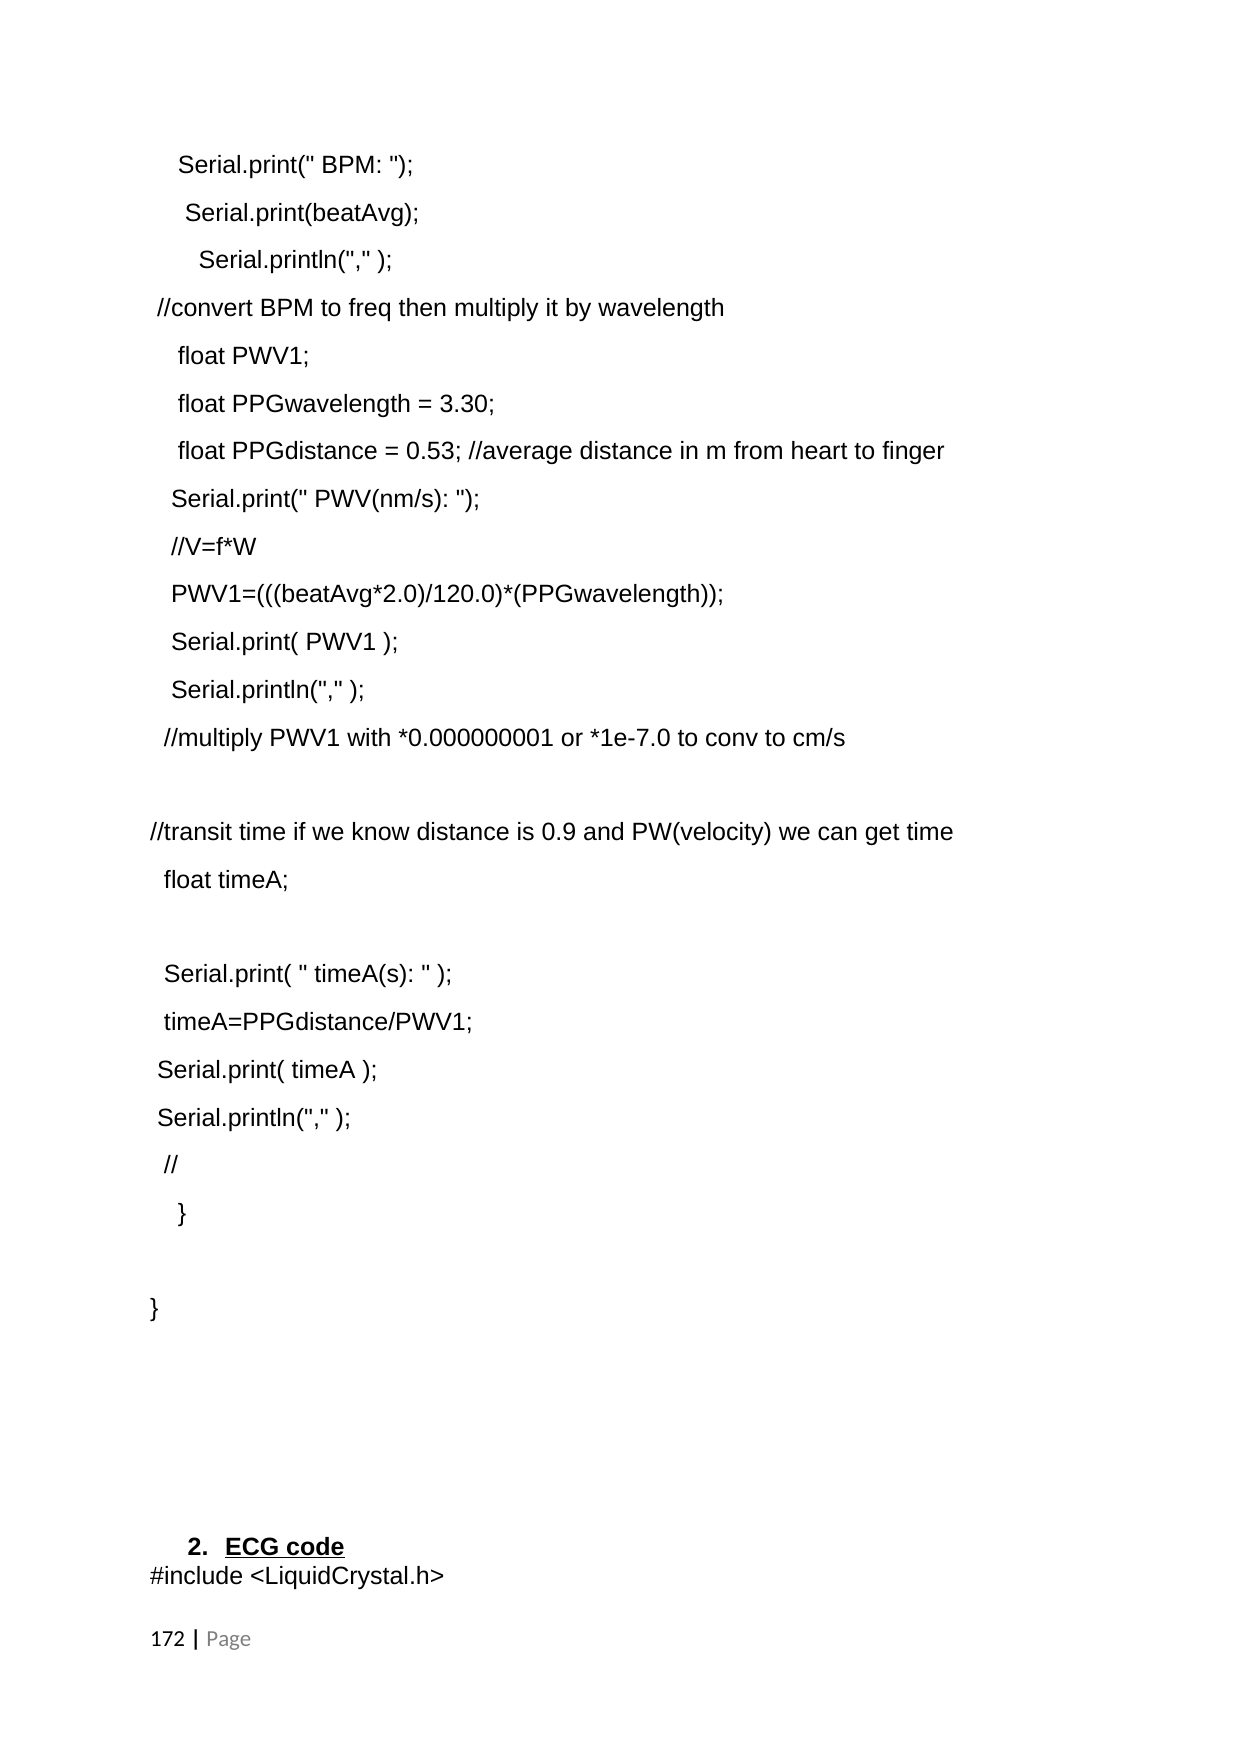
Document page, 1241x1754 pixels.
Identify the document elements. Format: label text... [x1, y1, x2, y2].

text timeA=PPGdistance/PWV1; [150, 1007, 1090, 1036]
text Serial.print( " timeA(s): " ); [150, 959, 1090, 988]
text Serial.print(" BPM: "); [150, 150, 1090, 179]
text float PPGwavelength = 3.30; [150, 388, 1090, 417]
text } [150, 1198, 1090, 1227]
text Serial.print(" PWV(nm/s): "); [150, 484, 1090, 513]
text float PWV1; [150, 341, 1090, 369]
text //convert BPM to freq then multiply it by wavelength [150, 293, 1090, 322]
text //multiply PWV1 with *0.000000001 or *1e-7.0 to conv to cm/s [150, 722, 1090, 751]
text // [150, 1150, 1090, 1179]
text } [150, 1293, 1090, 1322]
text float PPGdistance = 0.53; //average distance in m from heart to finger [150, 436, 1090, 465]
text Serial.print( PWV1 ); [150, 627, 1090, 656]
title ECG code [187, 1532, 1090, 1561]
text Serial.print( timeA ); [150, 1055, 1090, 1083]
text PWV1=(((beatAvg*2.0)/120.0)*(PPGwavelength)); [150, 579, 1090, 608]
text //V=f*W [150, 532, 1090, 560]
text float timeA; [150, 865, 1090, 893]
text Serial.print(beatAvg); [150, 198, 1090, 226]
text Serial.println("," ); [150, 245, 1090, 274]
text //transit time if we know distance is 0.9 and PW(velocity) we can get time [150, 817, 1090, 846]
text Serial.println("," ); [150, 1102, 1090, 1131]
text #include <LiquidCrystal.h> [150, 1561, 1090, 1589]
text Serial.println("," ); [150, 675, 1090, 703]
